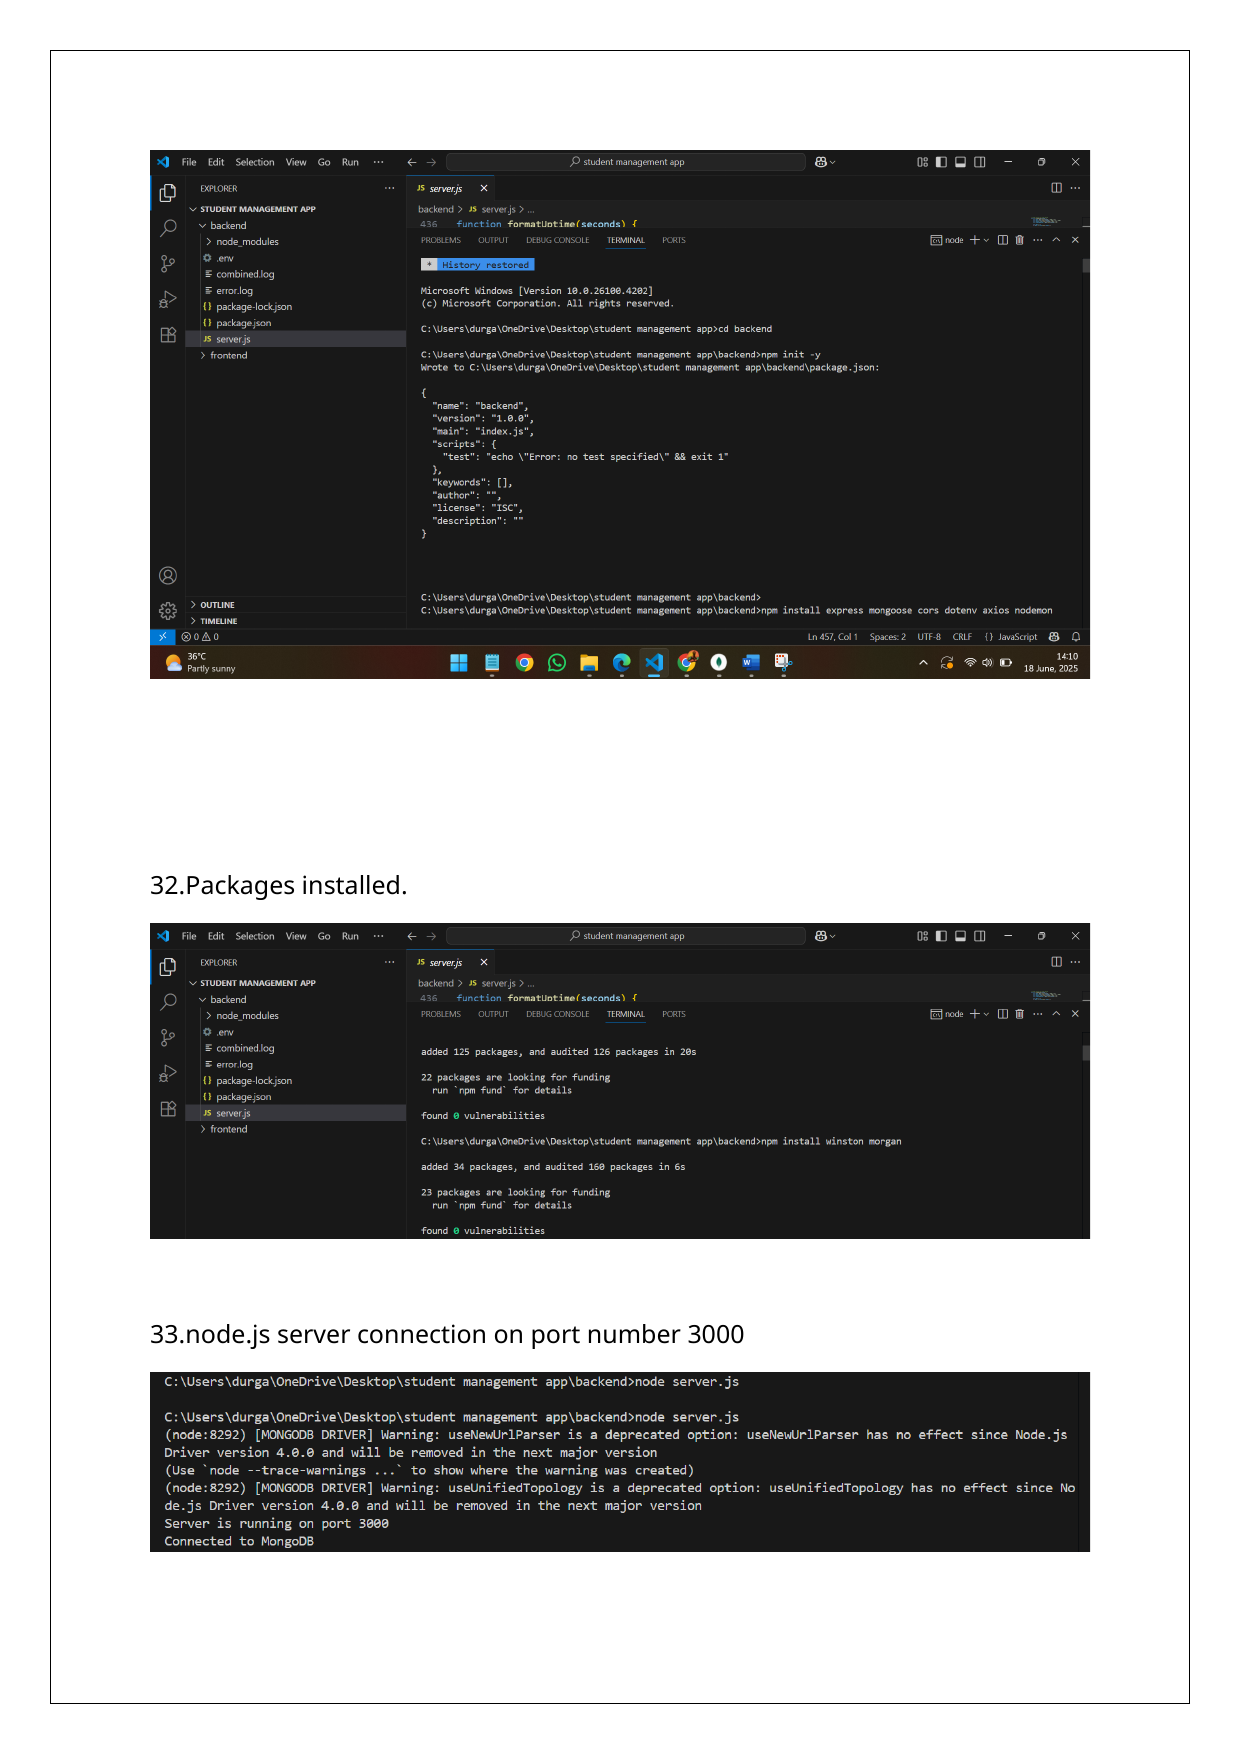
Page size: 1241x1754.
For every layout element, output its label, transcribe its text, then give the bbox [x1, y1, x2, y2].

picture [150, 150, 1091, 679]
text 33.node.js server connection on port number 3000 [150, 1316, 1090, 1350]
text 32.Packages installed. [150, 868, 1090, 902]
picture [150, 1372, 1091, 1552]
picture [150, 923, 1091, 1239]
